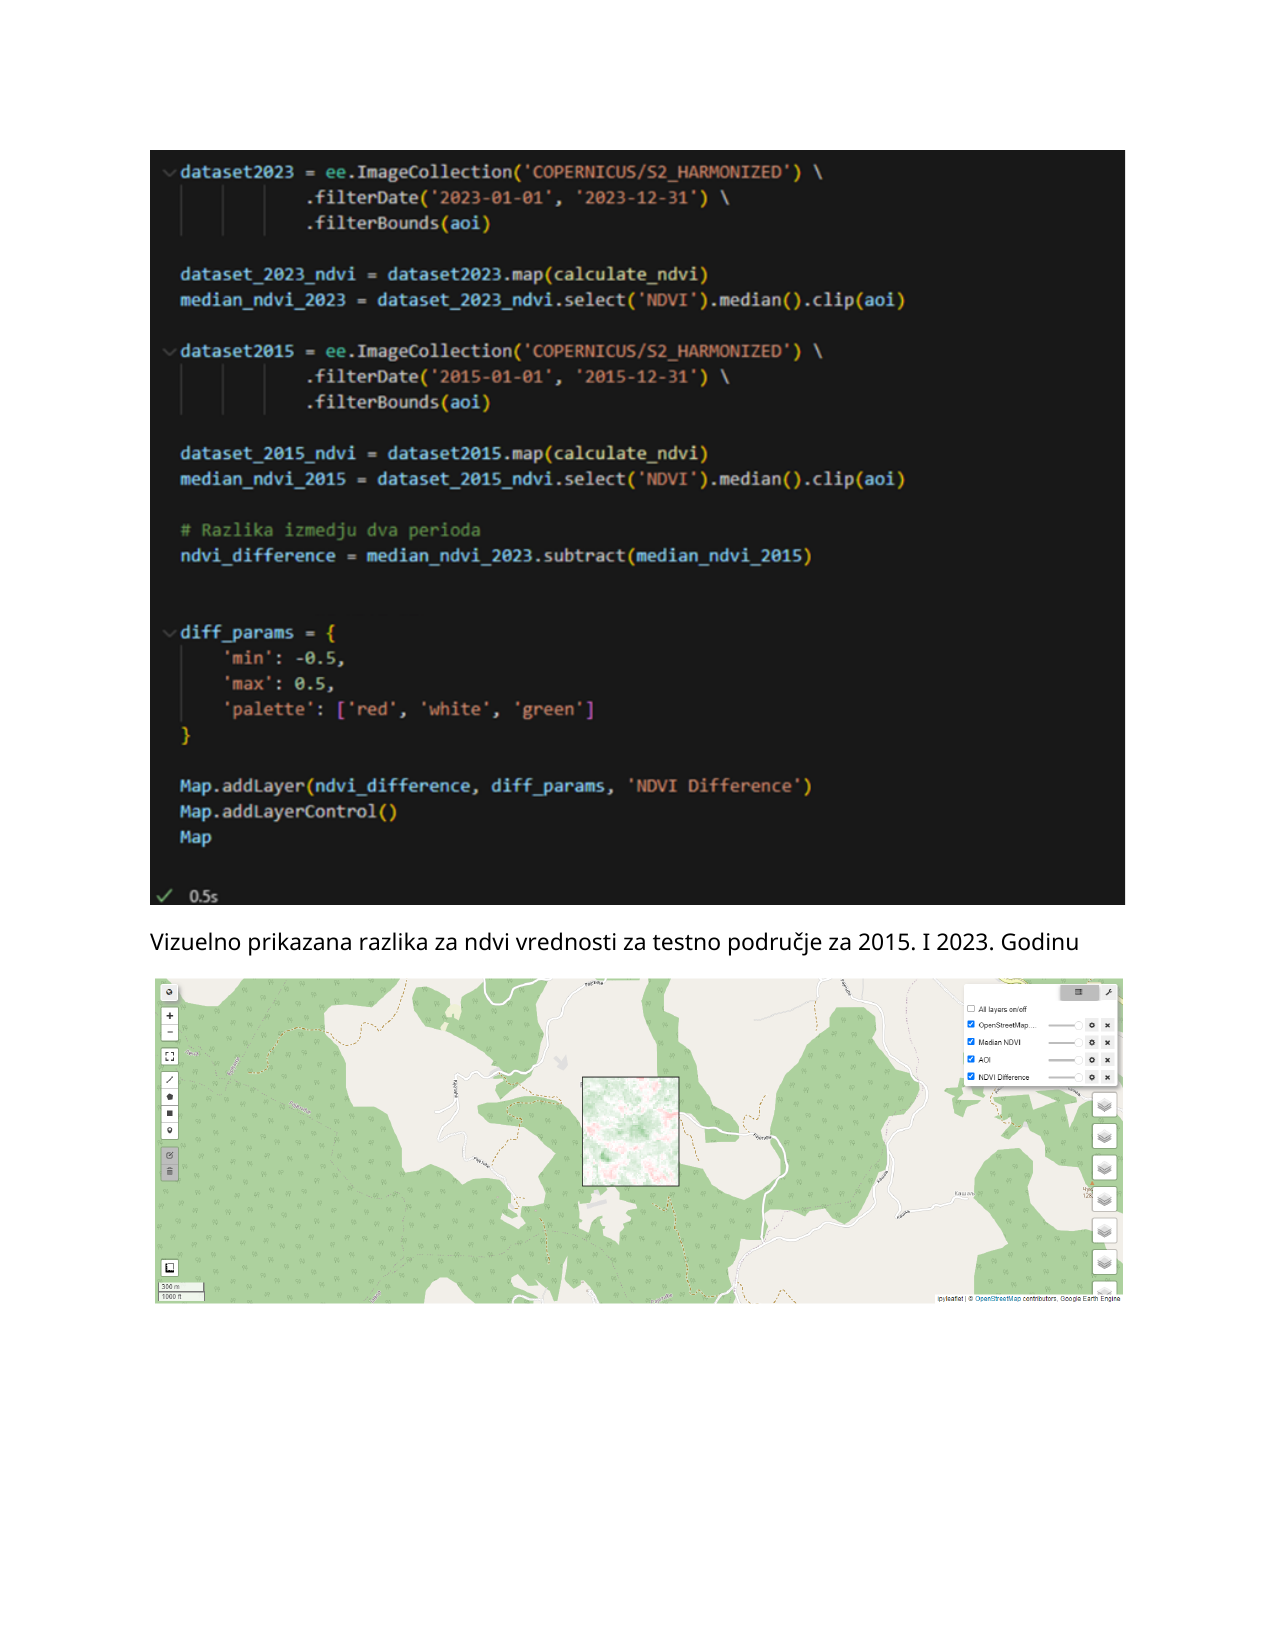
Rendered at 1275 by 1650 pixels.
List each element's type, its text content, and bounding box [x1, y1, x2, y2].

picture [150, 977, 1125, 1304]
picture [150, 150, 1125, 905]
text Vizuelno prikazana razlika za ndvi vrednosti za testno područje za 2015. I 2023. Godinu [150, 926, 1125, 957]
